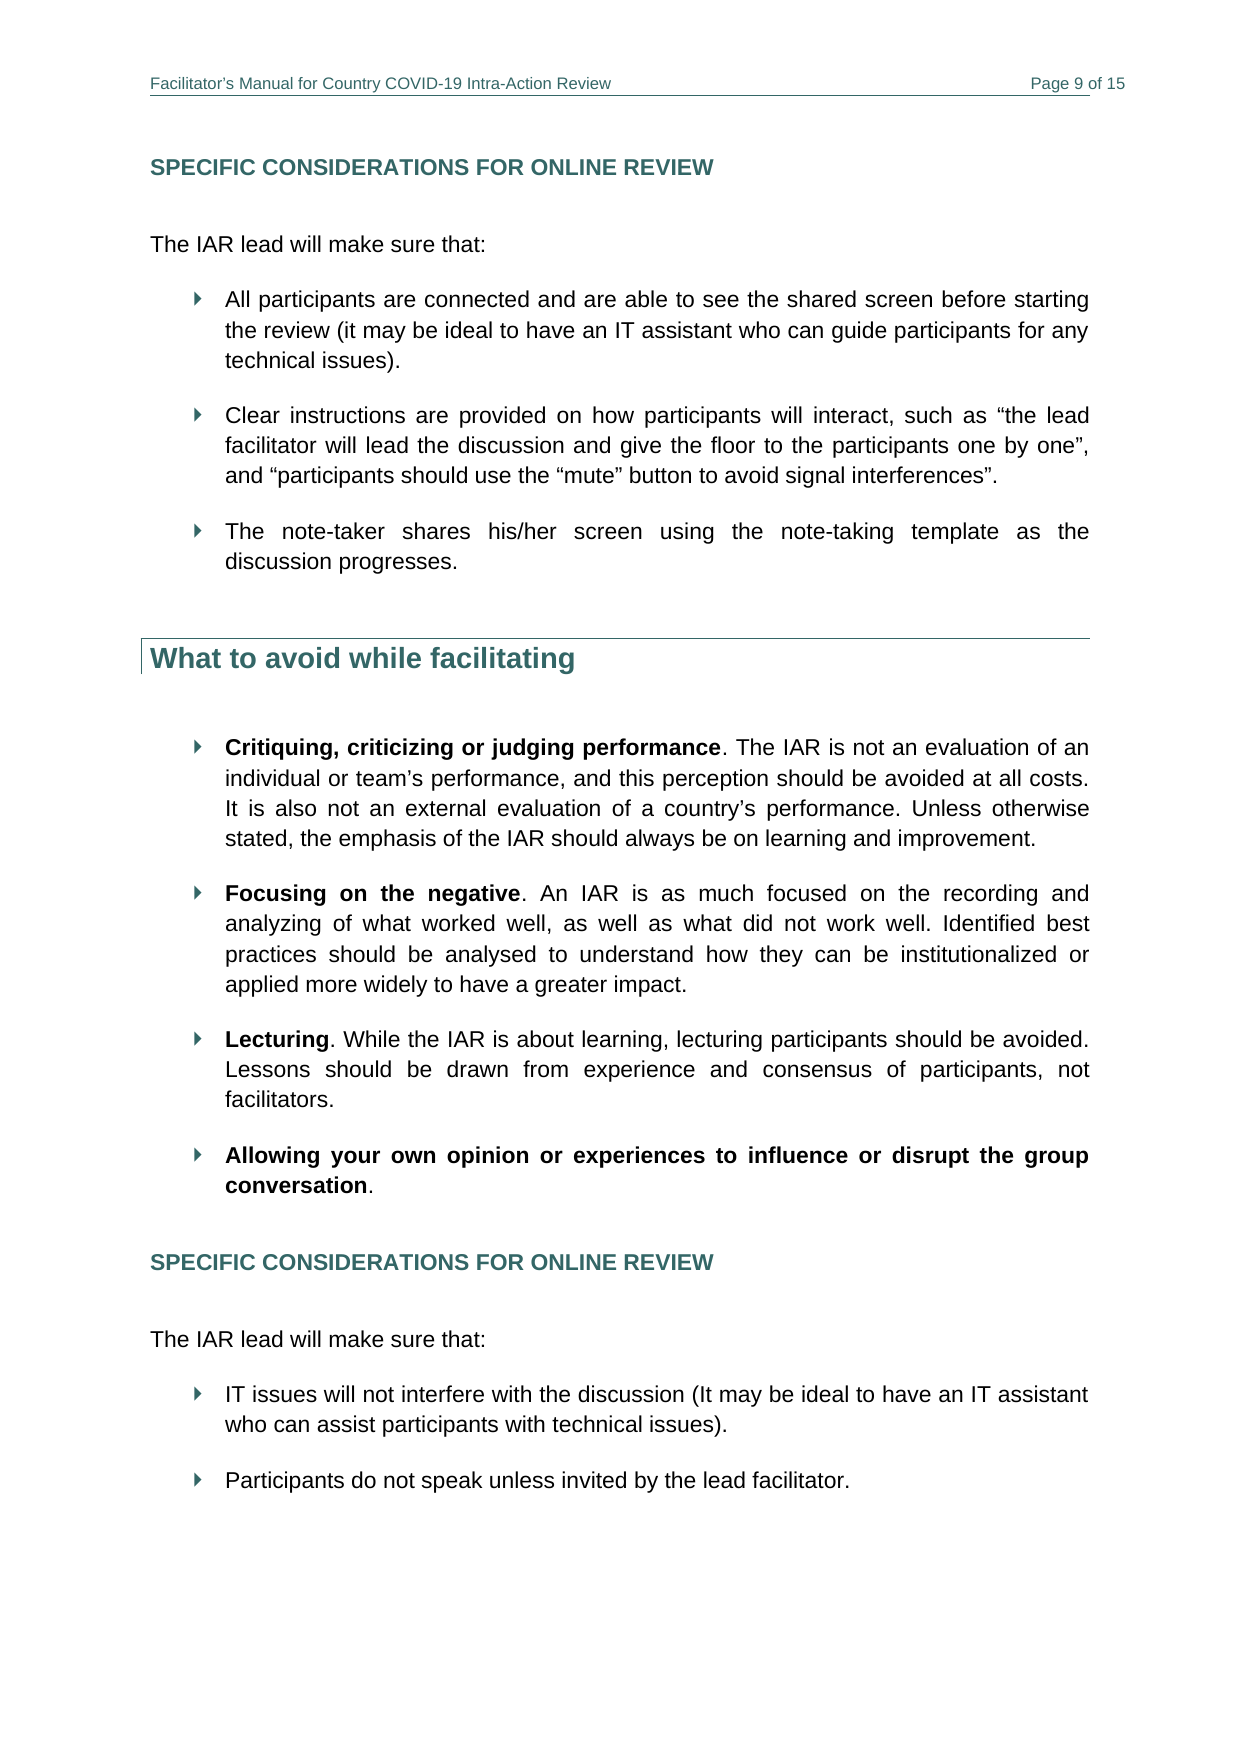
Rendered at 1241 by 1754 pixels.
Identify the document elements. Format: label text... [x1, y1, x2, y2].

subtitle SPECIFIC CONSIDERATIONS FOR ONLINE REVIEW [150, 154, 1090, 181]
list Participants do not speak unless invited by the lead facilitator. [187, 1467, 1090, 1493]
list IT issues will not interfere with the discussion (It may be ideal to have an IT assistant who can assist participants with technical issues). [187, 1381, 1090, 1438]
list Clear instructions are provided on how participants will interact, such as “the lead facilitator will lead the discussion and give the floor to the participants one by one”, and “participants should use the “mute” button to avoid signal interferences”. [187, 402, 1090, 489]
text The IAR lead will make sure that: [150, 231, 1090, 258]
list The note-taker shares his/her screen using the note-taking template as the discussion progresses. [187, 518, 1090, 574]
list Lecturing. While the IAR is about learning, lecturing participants should be avoided. Lessons should be drawn from experience and consensus of participants, not facilitators. [187, 1026, 1090, 1113]
text The IAR lead will make sure that: [150, 1326, 1090, 1352]
subtitle SPECIFIC CONSIDERATIONS FOR ONLINE REVIEW [150, 1249, 1090, 1275]
list Critiquing, criticizing or judging performance. The IAR is not an evaluation of an individual or team’s performance, and this perception should be avoided at all costs. It is also not an external evaluation of a country’s performance. Unless otherwise stated, the emphasis of the IAR should always be on learning and improvement. [187, 734, 1090, 851]
subtitle What to avoid while facilitating [142, 639, 1090, 674]
list Allowing your own opinion or experiences to influence or disrupt the group conversation. [187, 1142, 1090, 1198]
list Focusing on the negative. An IAR is as much focused on the recording and analyzing of what worked well, as well as what did not work well. Identified best practices should be analysed to understand how they can be institutionalized or applied more widely to have a greater impact. [187, 880, 1090, 997]
list All participants are connected and are able to see the shared screen before starting the review (it may be ideal to have an IT assistant who can guide participants for any technical issues). [187, 286, 1090, 373]
